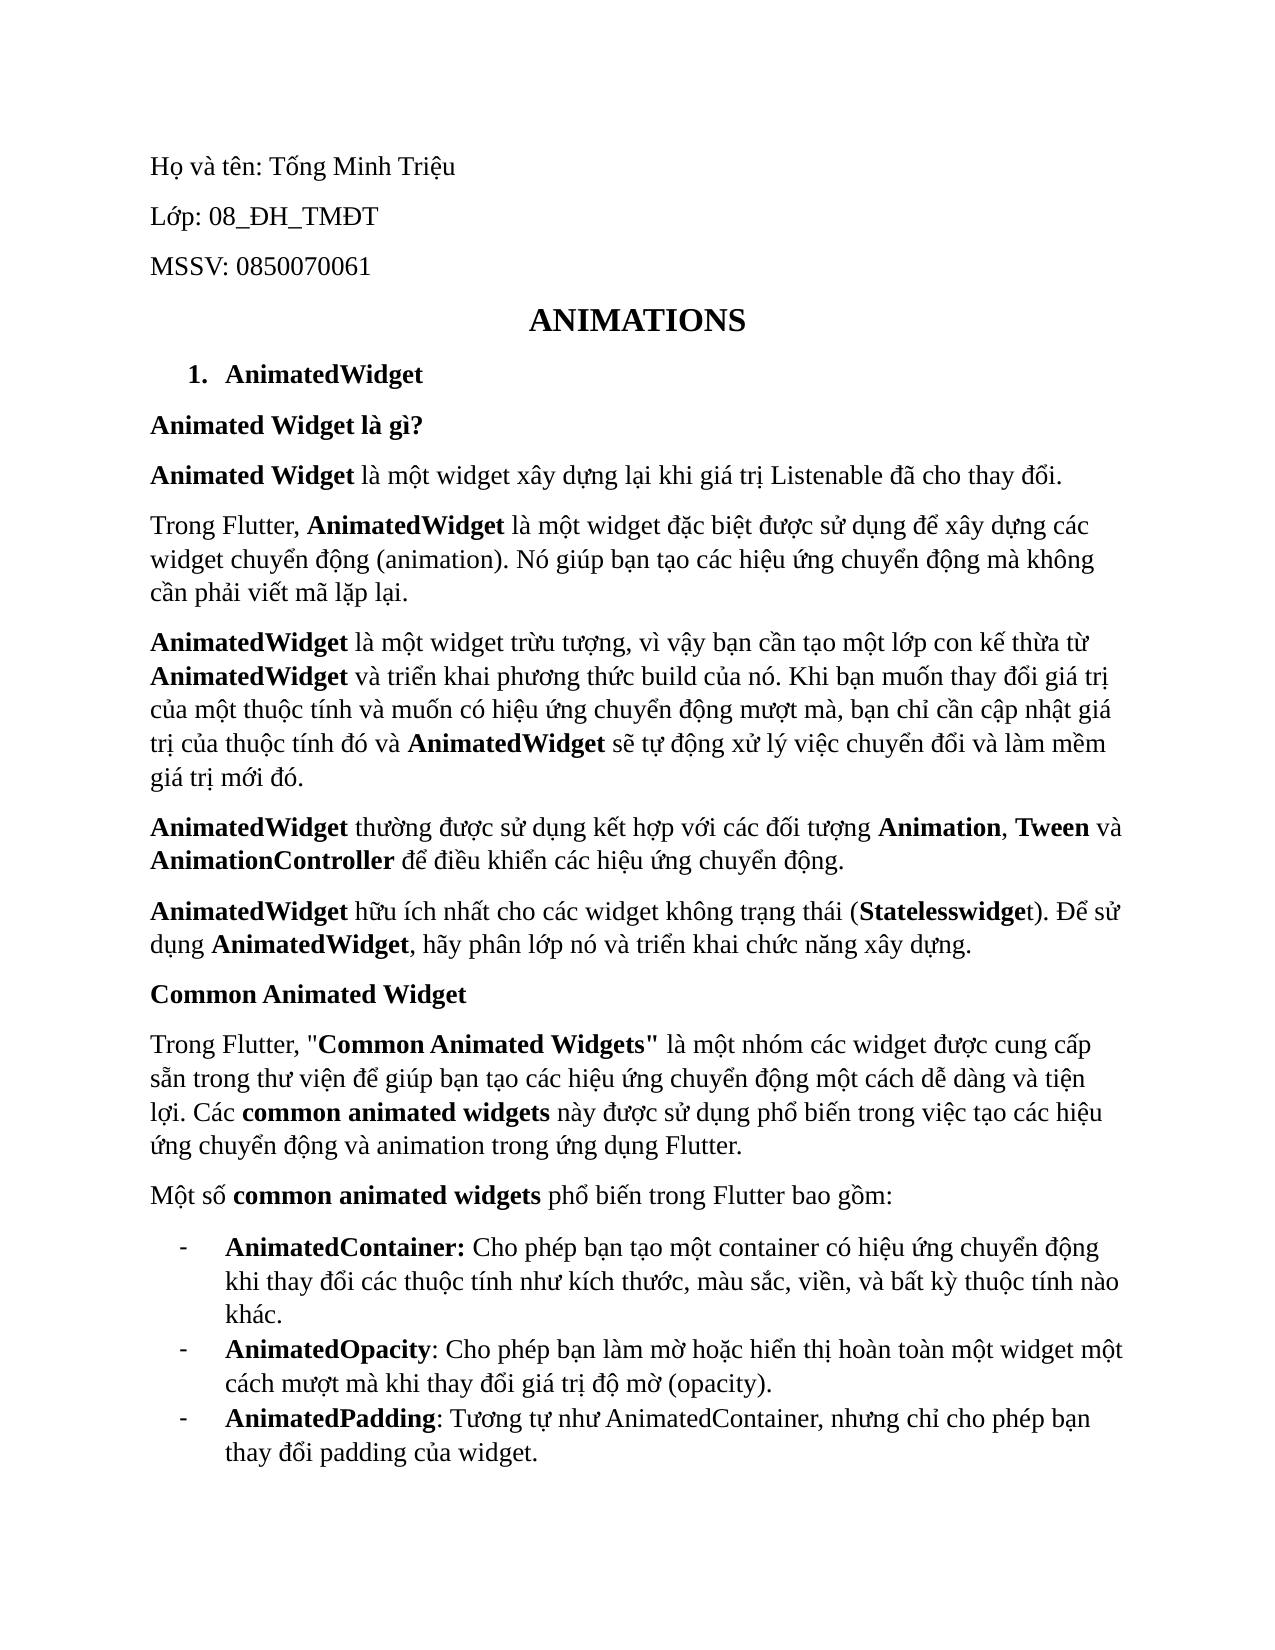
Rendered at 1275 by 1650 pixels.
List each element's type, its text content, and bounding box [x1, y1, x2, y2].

text AnimatedWidget thường được sử dụng kết hợp với các đối tượng Animation, Tween và AnimationController để điều khiển các hiệu ứng chuyển động. [150, 811, 1125, 876]
text Animated Widget là gì? [150, 409, 1125, 440]
text Animated Widget là một widget xây dựng lại khi giá trị Listenable đã cho thay đổi. [150, 459, 1125, 490]
text Common Animated Widget [150, 978, 1125, 1009]
text Trong Flutter, "Common Animated Widgets" là một nhóm các widget được cung cấp sẵn trong thư viện để giúp bạn tạo các hiệu ứng chuyển động một cách dễ dàng và tiện lợi. Các common animated widgets này được sử dụng phổ biến trong việc tạo các hiệu ứng chuyển động và animation trong ứng dụng Flutter. [150, 1029, 1125, 1160]
list AnimatedPadding: Tương tự như AnimatedContainer, nhưng chỉ cho phép bạn thay đổi padding của widget. [187, 1401, 1125, 1468]
text Một số common animated widgets phổ biến trong Flutter bao gồm: [150, 1179, 1125, 1211]
text MSSV: 0850070061 [150, 250, 1125, 282]
text AnimatedWidget là một widget trừu tượng, vì vậy bạn cần tạo một lớp con kế thừa từ AnimatedWidget và triển khai phương thức build của nó. Khi bạn muốn thay đổi giá trị của một thuộc tính và muốn có hiệu ứng chuyển động mượt mà, bạn chỉ cần cập nhật giá trị của thuộc tính đó và AnimatedWidget sẽ tự động xử lý việc chuyển đổi và làm mềm giá trị mới đó. [150, 627, 1125, 792]
list AnimatedContainer: Cho phép bạn tạo một container có hiệu ứng chuyển động khi thay đổi các thuộc tính như kích thước, màu sắc, viền, và bất kỳ thuộc tính nào khác. [187, 1230, 1125, 1330]
list AnimatedWidget [187, 359, 1125, 390]
text ANIMATIONS [150, 301, 1125, 339]
list AnimatedOpacity: Cho phép bạn làm mờ hoặc hiển thị hoàn toàn một widget một cách mượt mà khi thay đổi giá trị độ mờ (opacity). [187, 1332, 1125, 1399]
text Lớp: 08_ĐH_TMĐT [150, 200, 1125, 231]
text AnimatedWidget hữu ích nhất cho các widget không trạng thái (Statelesswidget). Để sử dụng AnimatedWidget, hãy phân lớp nó và triển khai chức năng xây dựng. [150, 895, 1125, 959]
text Trong Flutter, AnimatedWidget là một widget đặc biệt được sử dụng để xây dựng các widget chuyển động (animation). Nó giúp bạn tạo các hiệu ứng chuyển động mà không cần phải viết mã lặp lại. [150, 509, 1125, 607]
text Họ và tên: Tống Minh Triệu [150, 150, 1125, 181]
